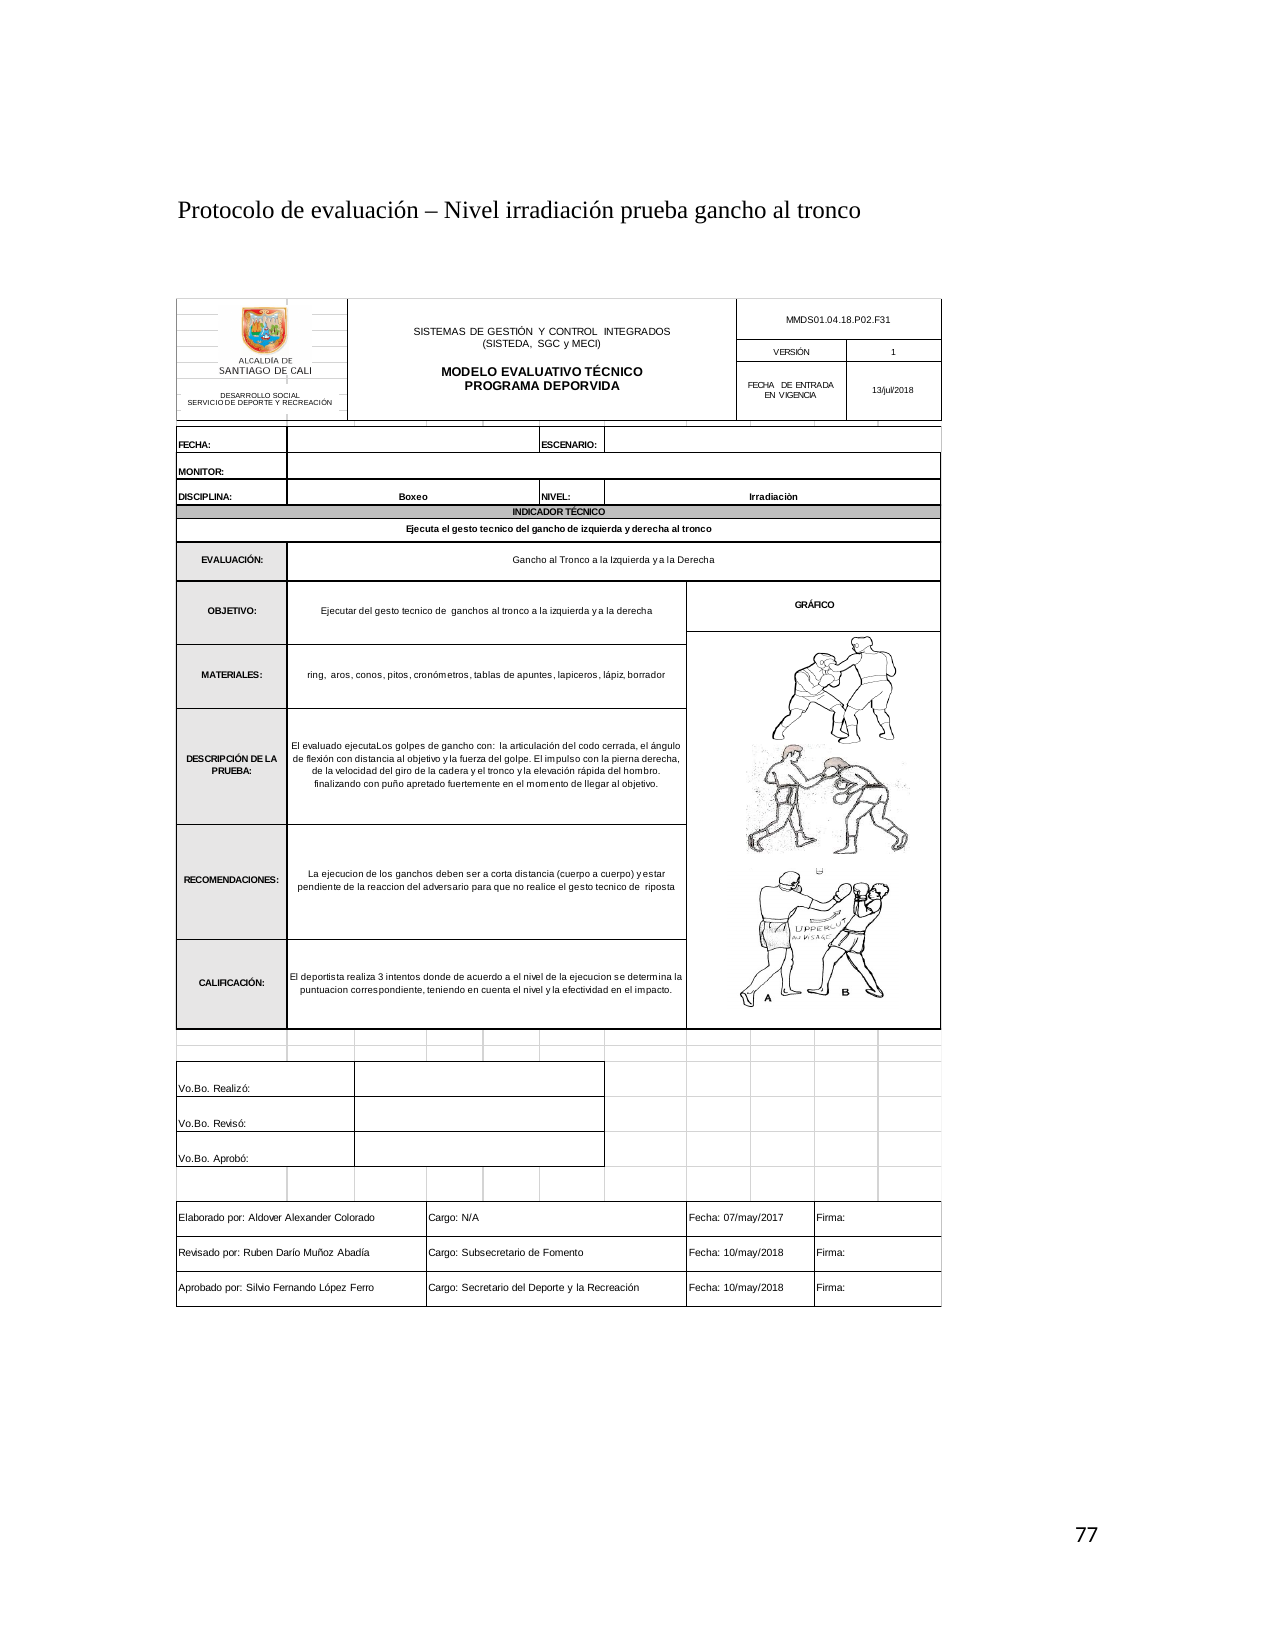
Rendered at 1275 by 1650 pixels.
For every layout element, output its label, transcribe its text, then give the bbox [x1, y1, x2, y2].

text Protocolo de evaluación – Nivel irradiación prueba gancho al tronco [177, 195, 1098, 224]
